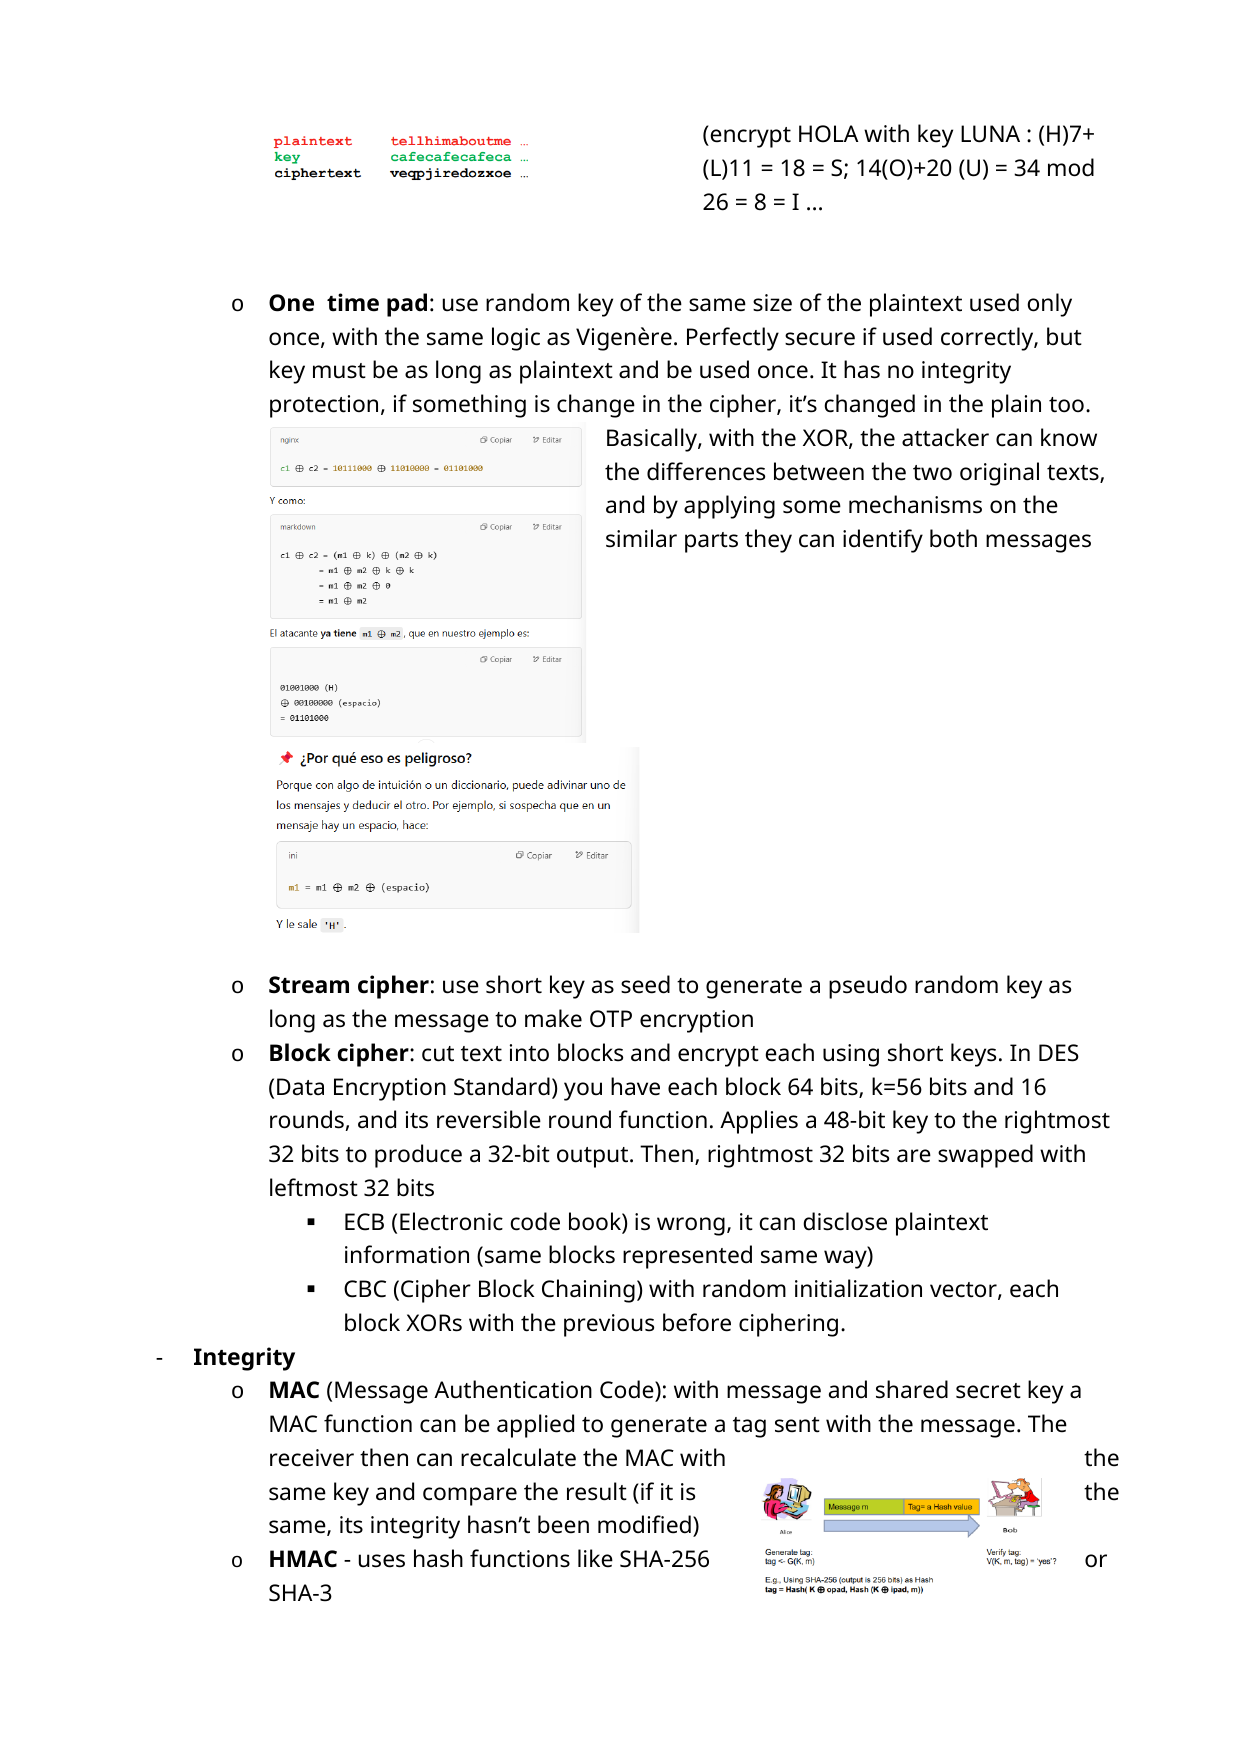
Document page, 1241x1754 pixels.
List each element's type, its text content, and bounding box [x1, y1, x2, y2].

list MAC (Message Authentication Code): with message and shared secret key a MAC function can be applied to generate a tag sent with the message. The receiver then can recalculate the MAC with the same key and compare the result (if it is the same, its integrity hasn’t been modified) [231, 1374, 1122, 1541]
list Integrity [156, 1341, 1122, 1372]
list CBC (Cipher Block Chaining) with random initialization vector, each block XORs with the previous before ciphering. [306, 1273, 1122, 1338]
picture [268, 747, 640, 933]
picture [267, 124, 534, 187]
list Block cipher: cut text into blocks and encrypt each using short keys. In DES (Data Encryption Standard) you have each block 64 bits, k=56 bits and 16 rounds, and its reversible round function. Applies a 48-bit key to the rightmost 32 bits to produce a 32-bit output. Then, rightmost 32 bits are swapped with leftmost 32 bits [231, 1037, 1122, 1203]
list One time pad: use random key of the same size of the plaintext used only once, with the same logic as Vigenère. Perfectly secure if used correctly, but key must be as long as plaintext and be used once. It has no integrity protection, if something is change in the cipher, it’s changed in the plain too. Basically, with the XOR, the attacker can know the differences between the two original texts, and by applying some mechanisms on the similar parts they can identify both messages [231, 287, 1122, 554]
list (encrypt HOLA with key LUNA : (H)7+(L)11 = 18 = S; 14(O)+20 (U) = 34 mod 26 = 8 = I … [268, 118, 1122, 284]
list Stream cipher: use short key as seed to generate a pseudo random key as long as the message to make OTP encryption [231, 969, 1122, 1034]
picture [265, 422, 587, 743]
list ECB (Electronic code book) is wrong, it can disclose plaintext information (same blocks represented same way) [306, 1206, 1122, 1271]
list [231, 1543, 1122, 1608]
picture [755, 1470, 1066, 1597]
